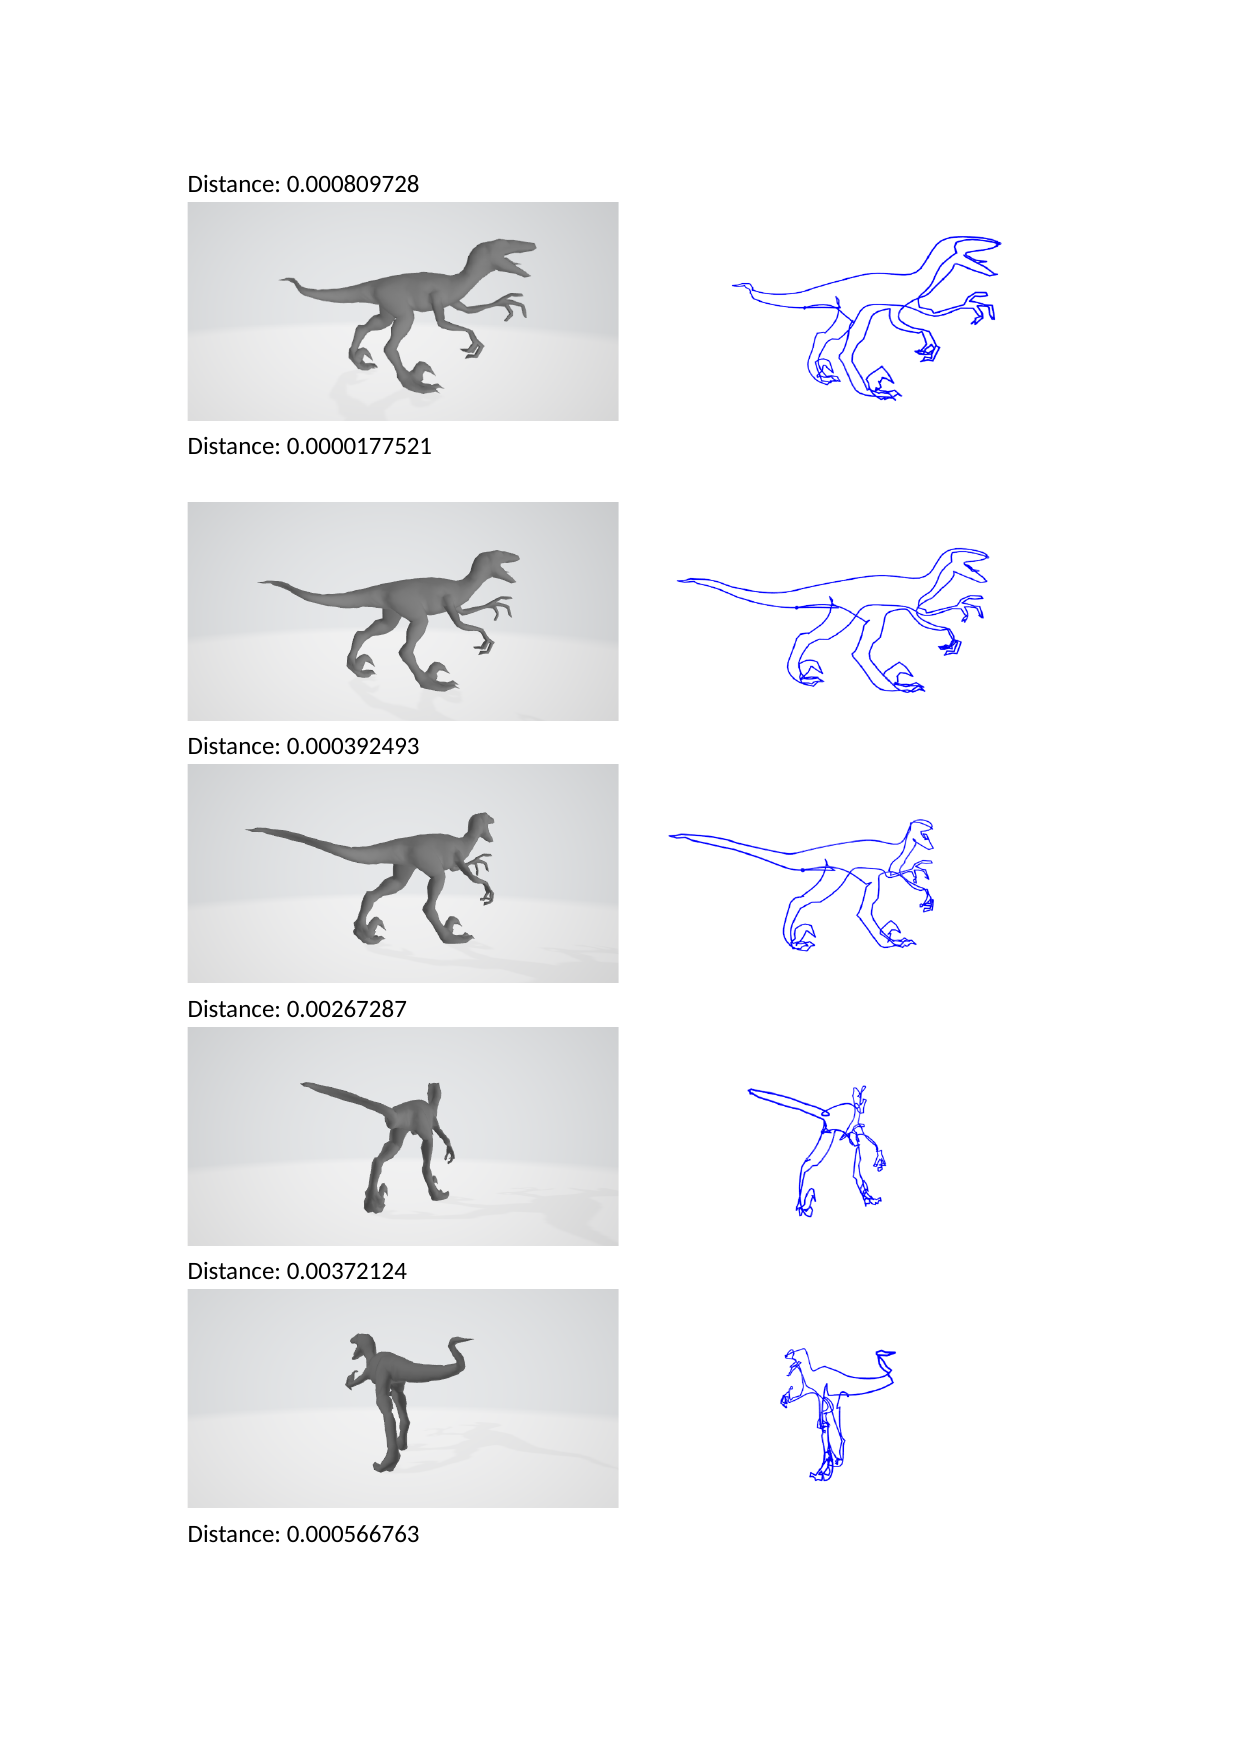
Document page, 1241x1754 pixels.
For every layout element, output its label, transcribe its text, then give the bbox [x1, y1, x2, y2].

picture [187, 764, 1050, 983]
text Distance: 0.0000177521 [187, 427, 1053, 464]
picture [187, 202, 1050, 421]
text Distance: 0.000392493 [187, 727, 1053, 764]
text Distance: 0.00372124 [187, 1252, 1053, 1289]
picture [187, 1289, 1050, 1508]
text Distance: 0.000809728 [187, 164, 1053, 202]
text Distance: 0.00267287 [187, 989, 1053, 1027]
picture [187, 502, 1050, 721]
picture [187, 1027, 1050, 1246]
text Distance: 0.000566763 [187, 1514, 1053, 1552]
